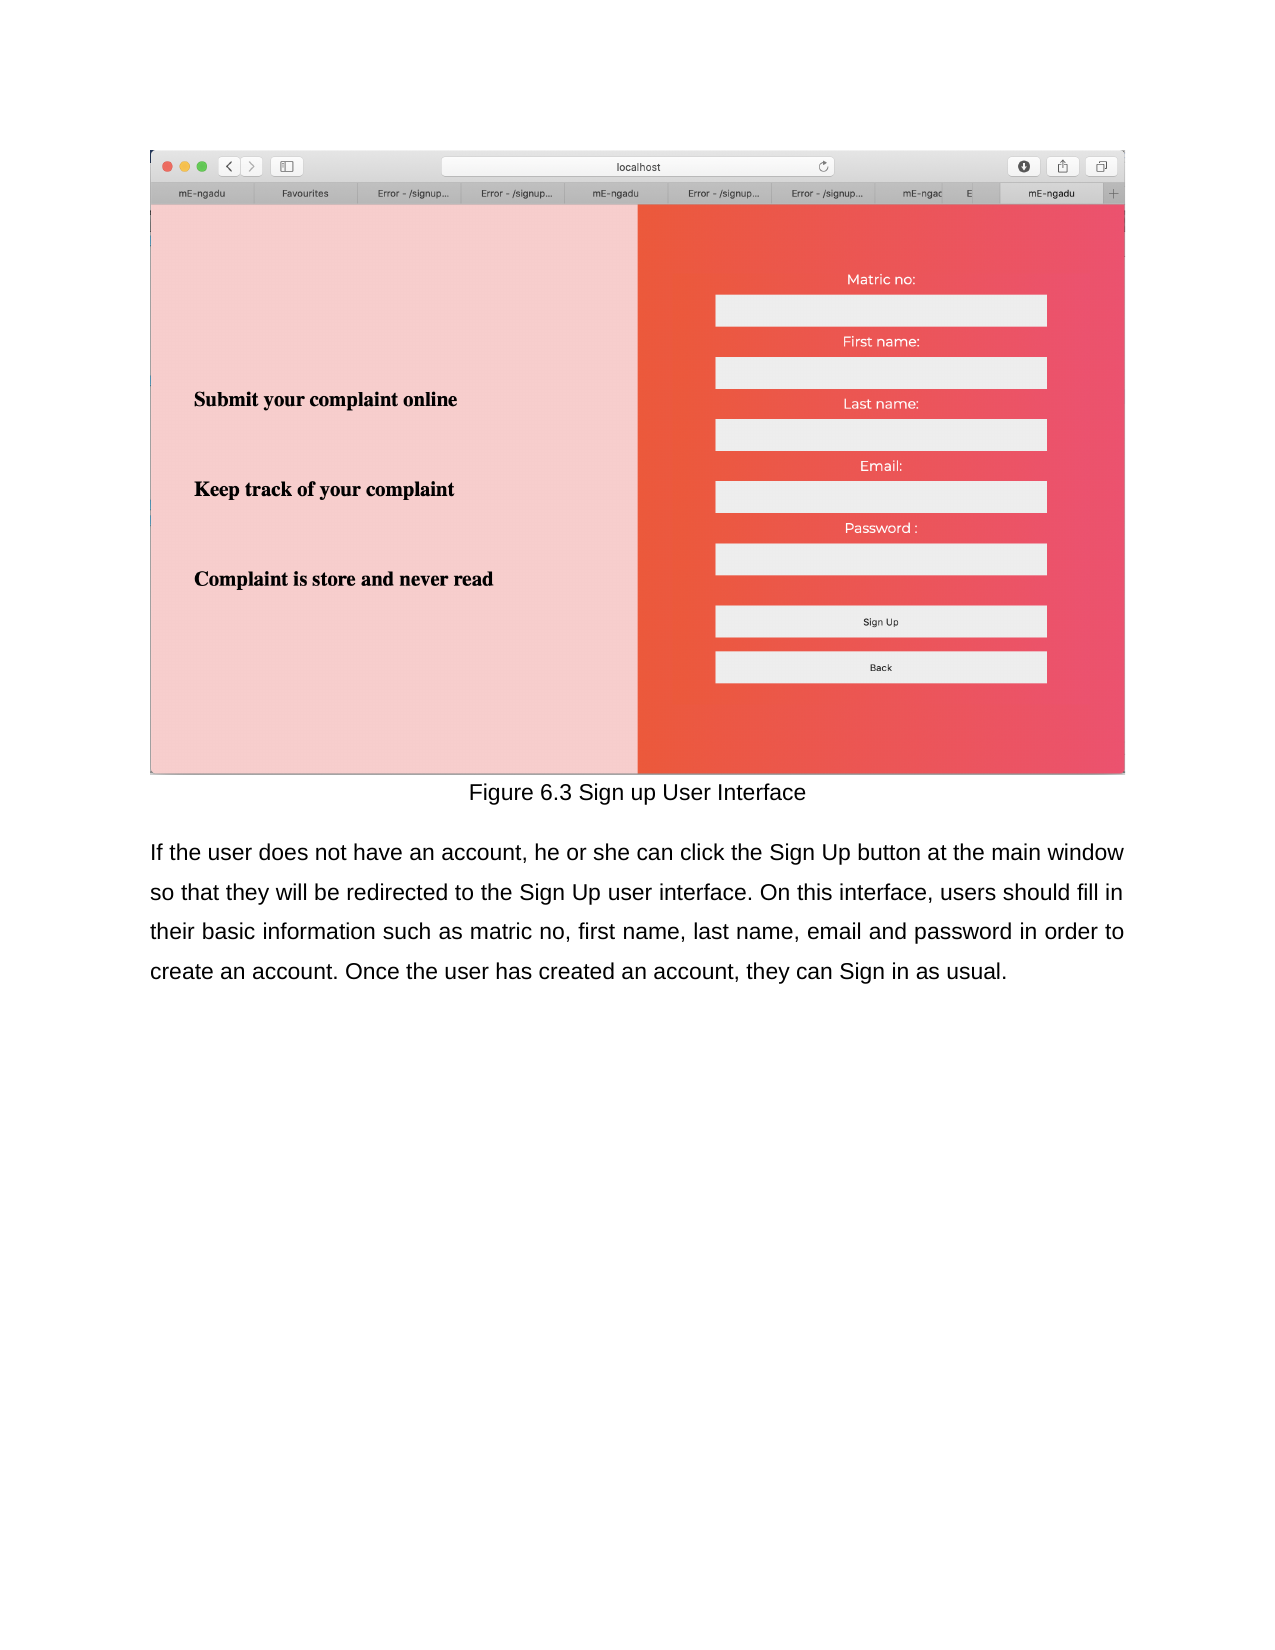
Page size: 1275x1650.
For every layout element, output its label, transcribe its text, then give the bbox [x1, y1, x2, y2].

picture [150, 150, 1125, 775]
text Figure 6.3 Sign up User Interface [150, 779, 1125, 805]
text If the user does not have an account, he or she can click the Sign Up button at the main window so that they will be redirected to the Sign Up user interface. On this interface, users should fill in their basic information such as matric no, first name, last name, email and password in order to create an account. Once the user has created an account, they can Sign in as usual. [150, 839, 1125, 984]
